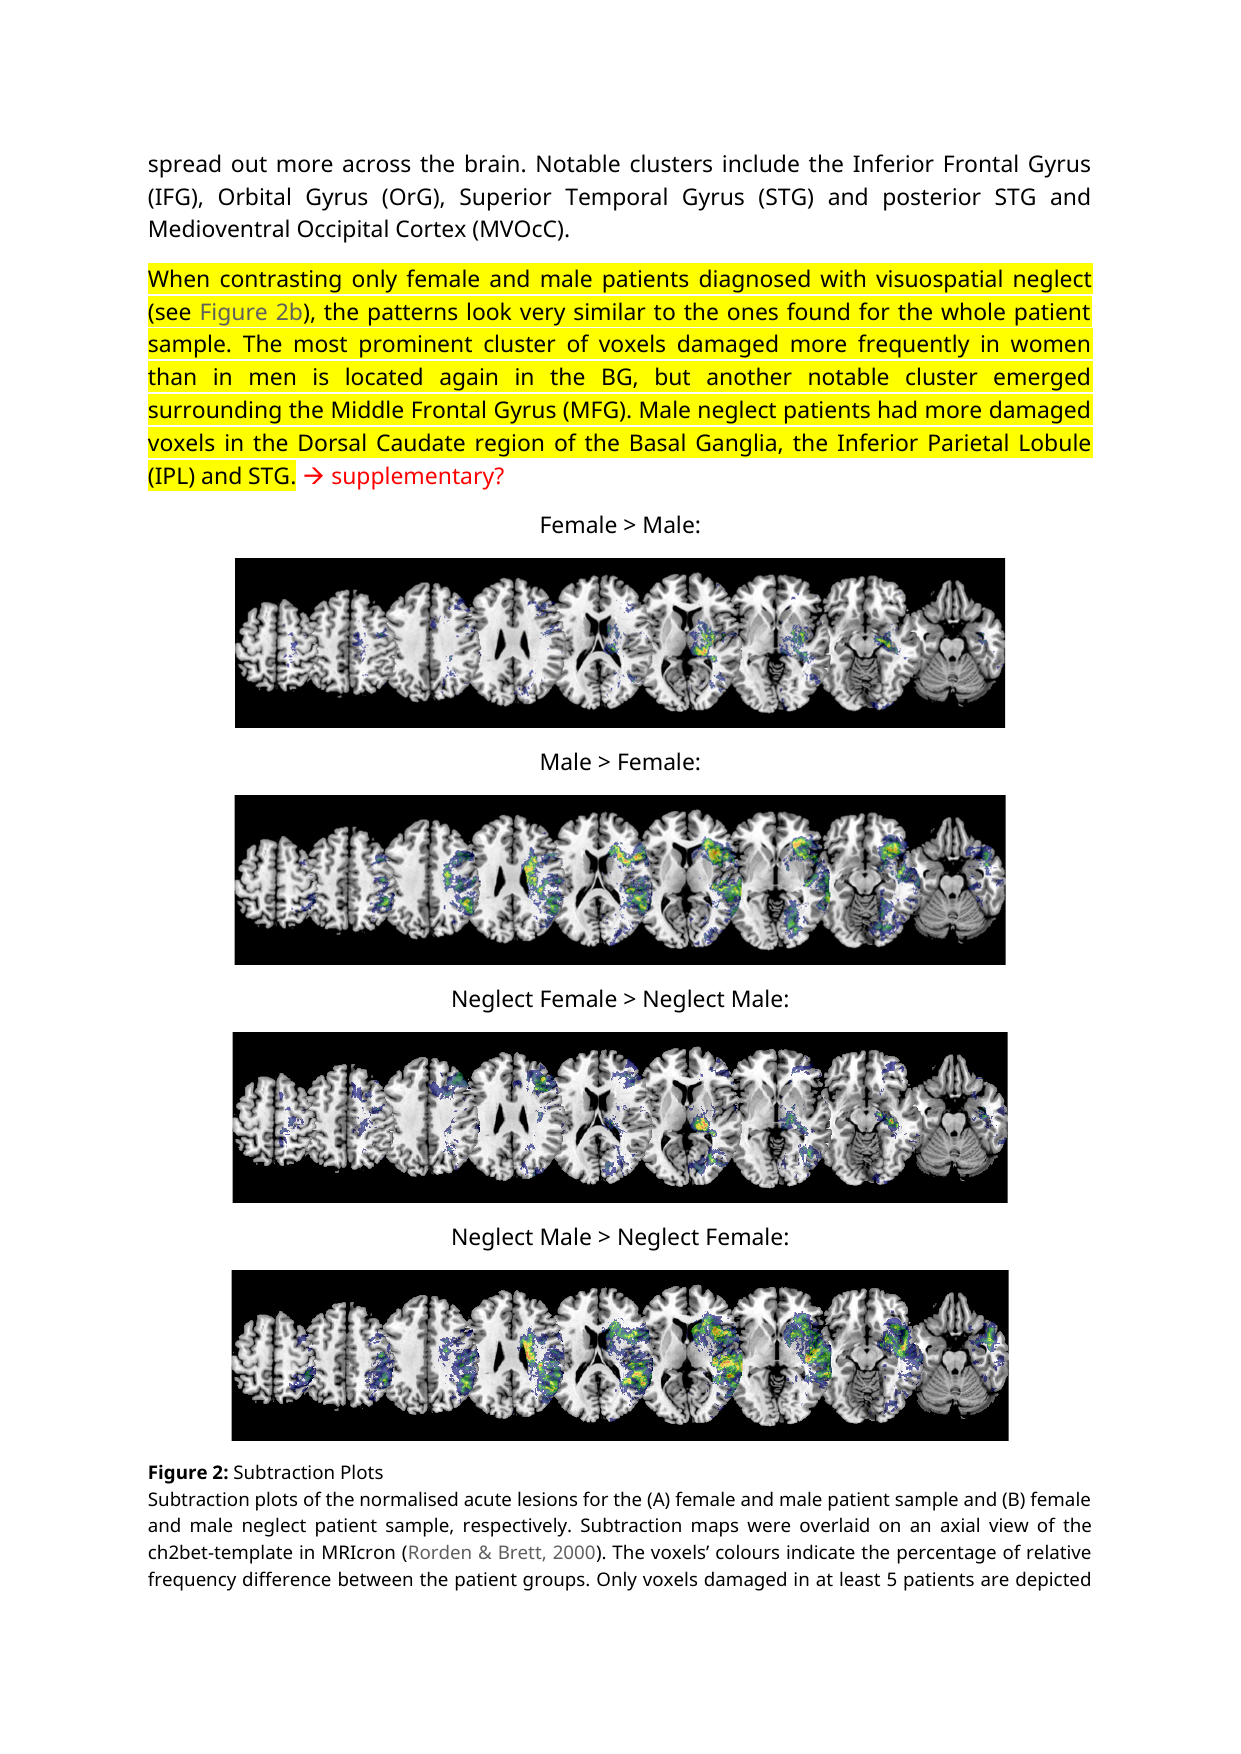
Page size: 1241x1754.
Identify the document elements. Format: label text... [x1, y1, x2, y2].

text Neglect Male > Neglect Female: [148, 1221, 1093, 1252]
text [148, 1459, 1093, 1592]
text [148, 148, 1093, 244]
picture [231, 1270, 1009, 1441]
text Male > Female: [148, 746, 1093, 777]
text Neglect Female > Neglect Male: [148, 983, 1093, 1014]
picture [234, 795, 1006, 965]
picture [232, 1032, 1008, 1203]
text Female > Male: [148, 509, 1093, 540]
picture [235, 558, 1006, 728]
